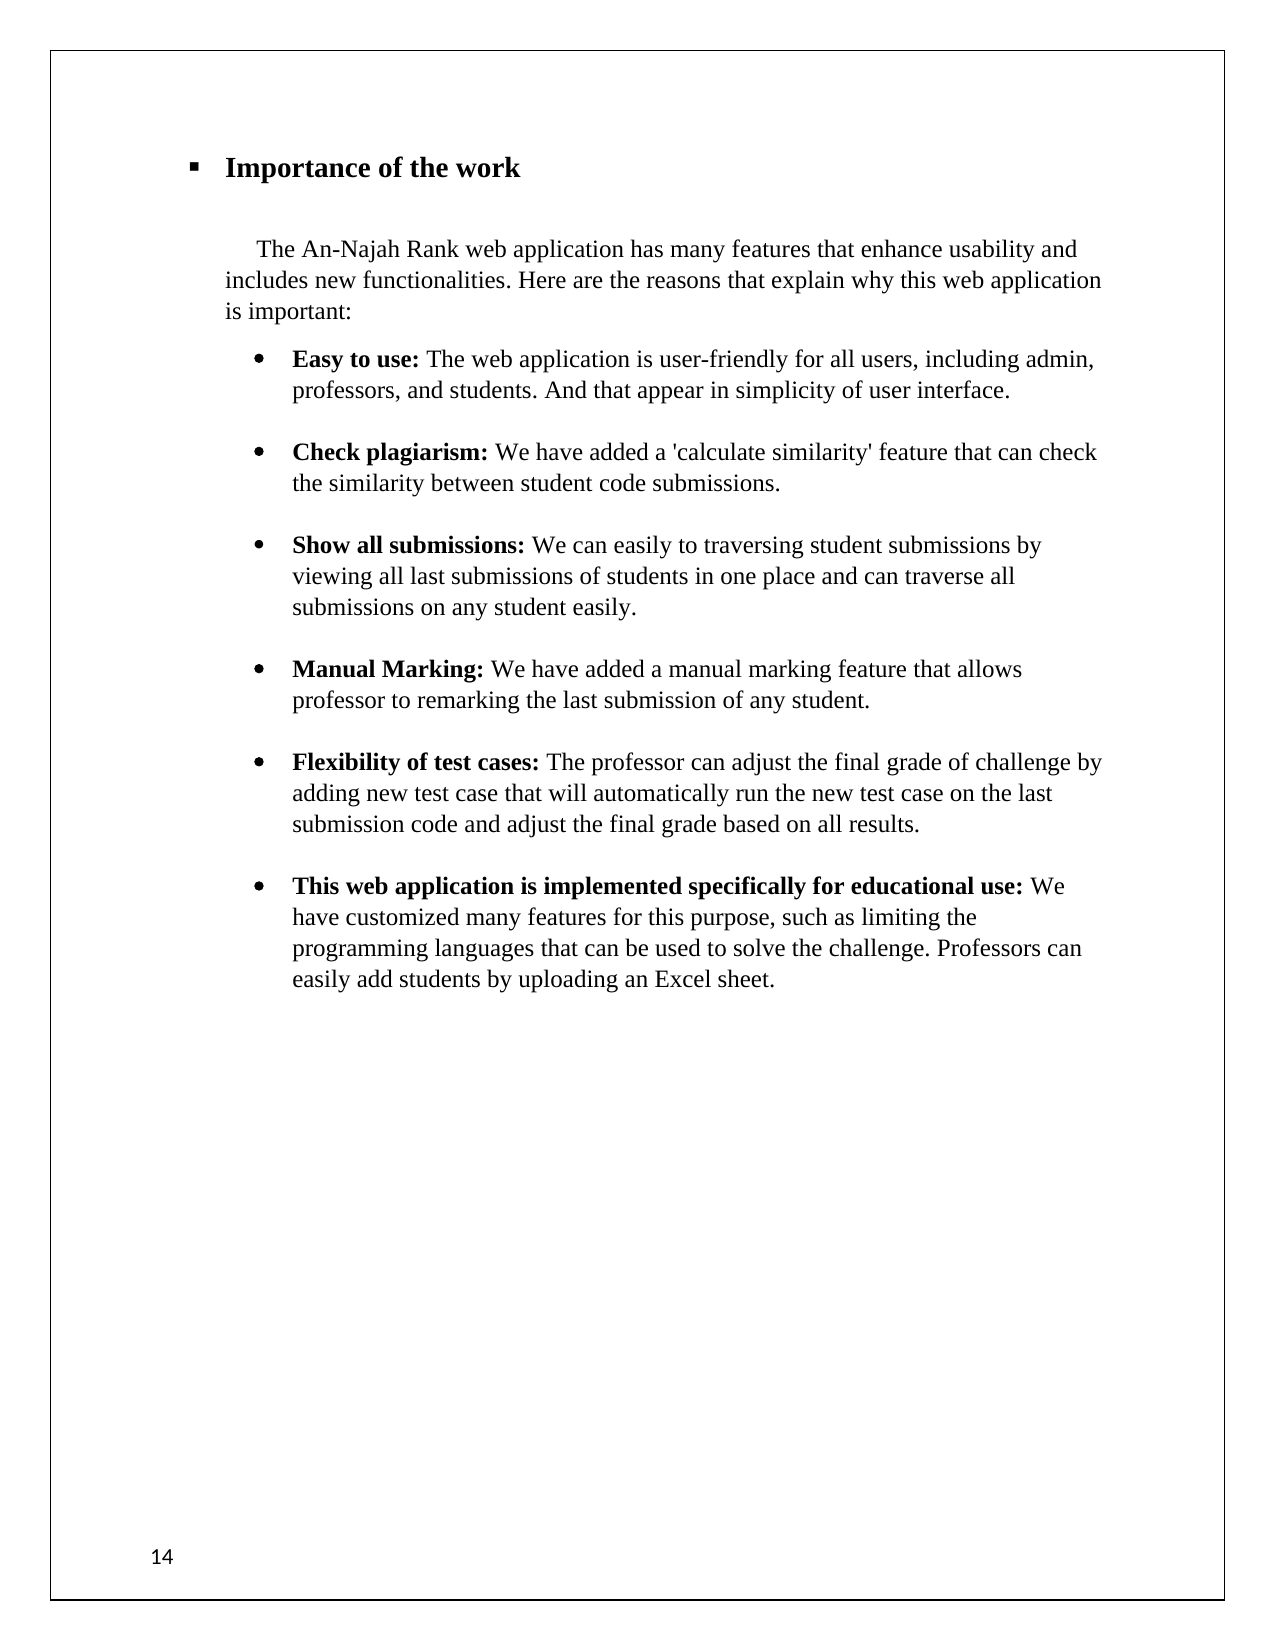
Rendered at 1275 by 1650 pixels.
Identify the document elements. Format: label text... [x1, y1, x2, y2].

list Manual Marking: We have added a manual marking feature that allows professor to remarking the last submission of any student. [254, 654, 1118, 714]
subtitle Importance of the work [187, 150, 1118, 184]
list Show all submissions: We can easily to traversing student submissions by viewing all last submissions of students in one place and can traverse all submissions on any student easily. [254, 530, 1118, 621]
list Flexibility of test cases: The professor can adjust the final grade of challenge by adding new test case that will automatically run the new test case on the last submission code and adjust the final grade based on all results. [254, 747, 1118, 838]
list Easy to use: The web application is user-friendly for all users, including admin, professors, and students. And that appear in simplicity of user interface. [254, 344, 1118, 403]
list This web application is implemented specifically for educational use: We have customized many features for this purpose, such as limiting the programming languages that can be used to solve the challenge. Professors can easily add students by uploading an Excel sheet. [254, 871, 1118, 993]
list Check plagiarism: We have added a 'calculate similarity' feature that can check the similarity between student code submissions. [254, 437, 1118, 497]
text The An-Najah Rank web application has many features that enhance usability and includes new functionalities. Here are the reasons that explain why this web application is important: [225, 234, 1118, 325]
